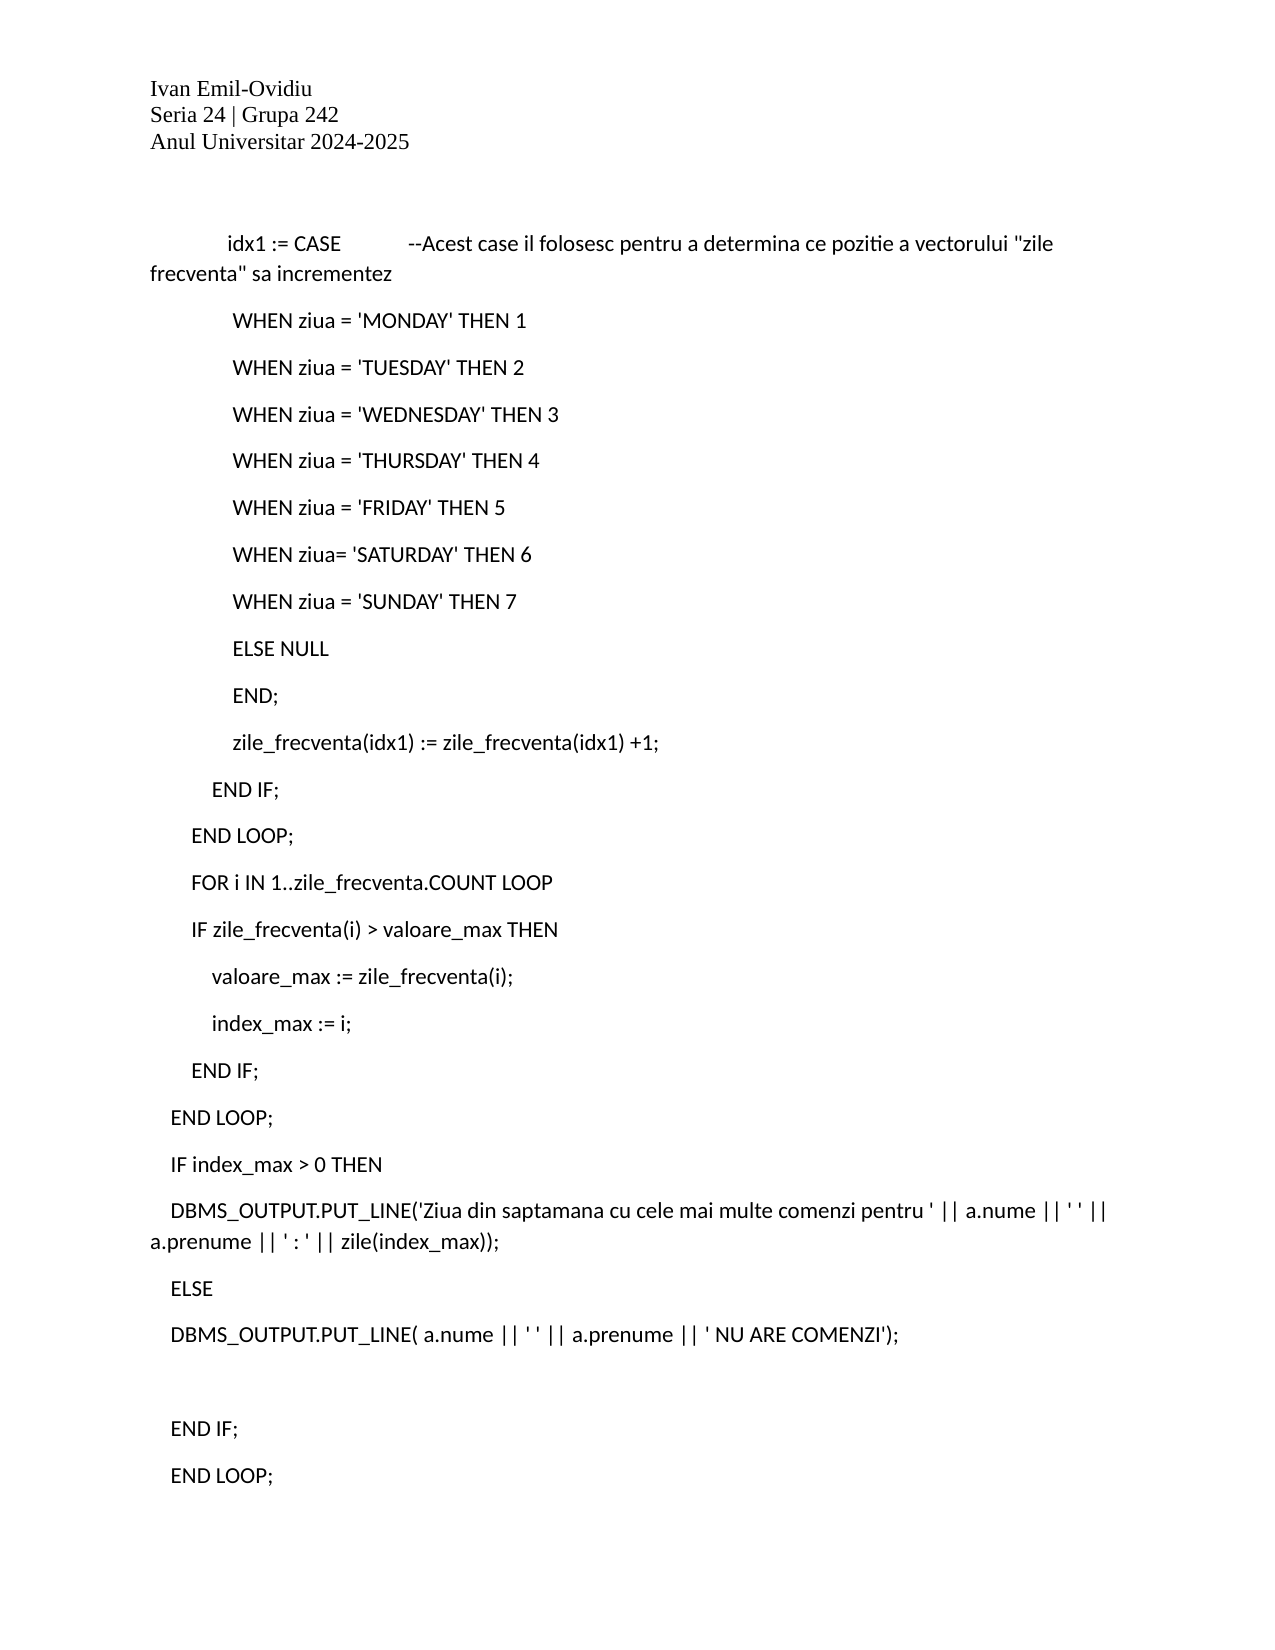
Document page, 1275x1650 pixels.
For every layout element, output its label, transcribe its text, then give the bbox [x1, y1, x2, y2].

text END IF; [150, 1414, 1125, 1442]
text DBMS_OUTPUT.PUT_LINE( a.nume || ' ' || a.prenume || ' NU ARE COMENZI'); [150, 1321, 1125, 1349]
text END LOOP; [150, 1103, 1125, 1131]
text END LOOP; [150, 1461, 1125, 1489]
text FOR i IN 1..zile_frecventa.COUNT LOOP [150, 868, 1125, 897]
text index_max := i; [150, 1009, 1125, 1037]
text WHEN ziua = 'SUNDAY' THEN 7 [150, 587, 1125, 615]
text ELSE [150, 1274, 1125, 1302]
text IF index_max > 0 THEN [150, 1150, 1125, 1178]
text END IF; [150, 1056, 1125, 1084]
text zile_frecventa(idx1) := zile_frecventa(idx1) +1; [150, 728, 1125, 756]
text WHEN ziua = 'FRIDAY' THEN 5 [150, 493, 1125, 522]
text IF zile_frecventa(i) > valoare_max THEN [150, 915, 1125, 943]
text DBMS_OUTPUT.PUT_LINE('Ziua din saptamana cu cele mai multe comenzi pentru ' || a.nume || ' ' || a.prenume || ' : ' || zile(index_max)); [150, 1197, 1125, 1255]
text END IF; [150, 775, 1125, 803]
text WHEN ziua= 'SATURDAY' THEN 6 [150, 540, 1125, 568]
text ELSE NULL [150, 634, 1125, 662]
text END LOOP; [150, 822, 1125, 850]
text WHEN ziua = 'THURSDAY' THEN 4 [150, 447, 1125, 475]
text END; [150, 681, 1125, 709]
text valoare_max := zile_frecventa(i); [150, 962, 1125, 990]
text WHEN ziua = 'MONDAY' THEN 1 [150, 306, 1125, 334]
text WHEN ziua = 'WEDNESDAY' THEN 3 [150, 400, 1125, 428]
text idx1 := CASE --Acest case il folosesc pentru a determina ce pozitie a vectorului "zile frecventa" sa incrementez [150, 229, 1125, 287]
text WHEN ziua = 'TUESDAY' THEN 2 [150, 353, 1125, 381]
